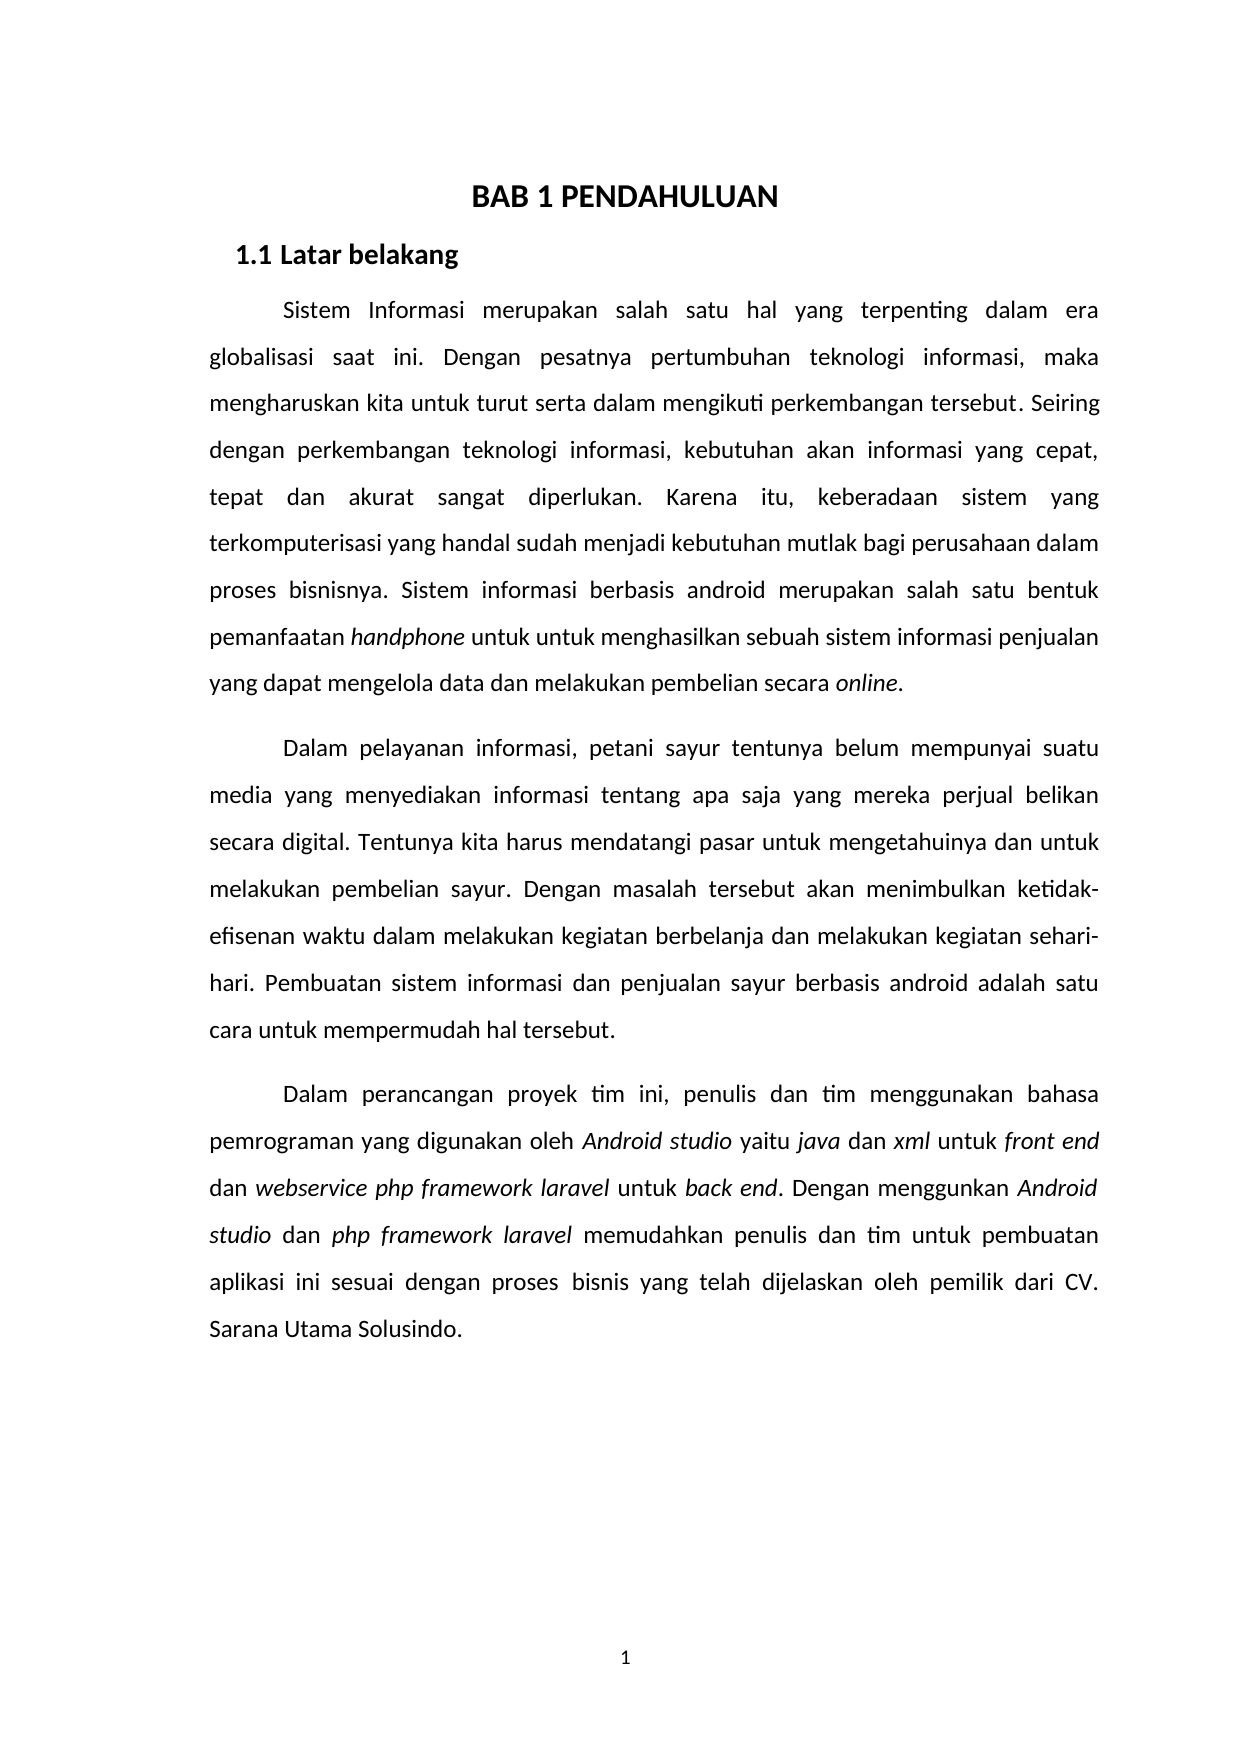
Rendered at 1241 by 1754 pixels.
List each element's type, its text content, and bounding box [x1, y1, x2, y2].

text Dalam pelayanan informasi, petani sayur tentunya belum mempunyai suatu media yang menyediakan informasi tentang apa saja yang mereka perjual belikan secara digital. Tentunya kita harus mendatangi pasar untuk mengetahuinya dan untuk melakukan pembelian sayur. Dengan masalah tersebut akan menimbulkan ketidak-efisenan waktu dalam melakukan kegiatan berbelanja dan melakukan kegiatan sehari-hari. Pembuatan sistem informasi dan penjualan sayur berbasis android adalah satu cara untuk mempermudah hal tersebut. [209, 732, 1100, 1044]
text Sistem Informasi merupakan salah satu hal yang terpenting dalam era globalisasi saat ini. Dengan pesatnya pertumbuhan teknologi informasi, maka mengharuskan kita untuk turut serta dalam mengikuti perkembangan tersebut. Seiring dengan perkembangan teknologi informasi, kebutuhan akan informasi yang cepat, tepat dan akurat sangat diperlukan. Karena itu, keberadaan sistem yang terkomputerisasi yang handal sudah menjadi kebutuhan mutlak bagi perusahaan dalam proses bisnisnya. Sistem informasi berbasis android merupakan salah satu bentuk pemanfaatan handphone untuk untuk menghasilkan sebuah sistem informasi penjualan yang dapat mengelola data dan melakukan pembelian secara online. [209, 294, 1100, 698]
text PENDAHULUAN [150, 175, 1100, 216]
text Dalam perancangan proyek tim ini, penulis dan tim menggunakan bahasa pemrograman yang digunakan oleh Android studio yaitu java dan xml untuk front end dan webservice php framework laravel untuk back end. Dengan menggunkan Android studio dan php framework laravel memudahkan penulis dan tim untuk pembuatan aplikasi ini sesuai dengan proses bisnis yang telah dijelaskan oleh pemilik dari CV. Sarana Utama Solusindo. [209, 1078, 1100, 1344]
subtitle 1.1 Latar belakang [235, 236, 1102, 272]
